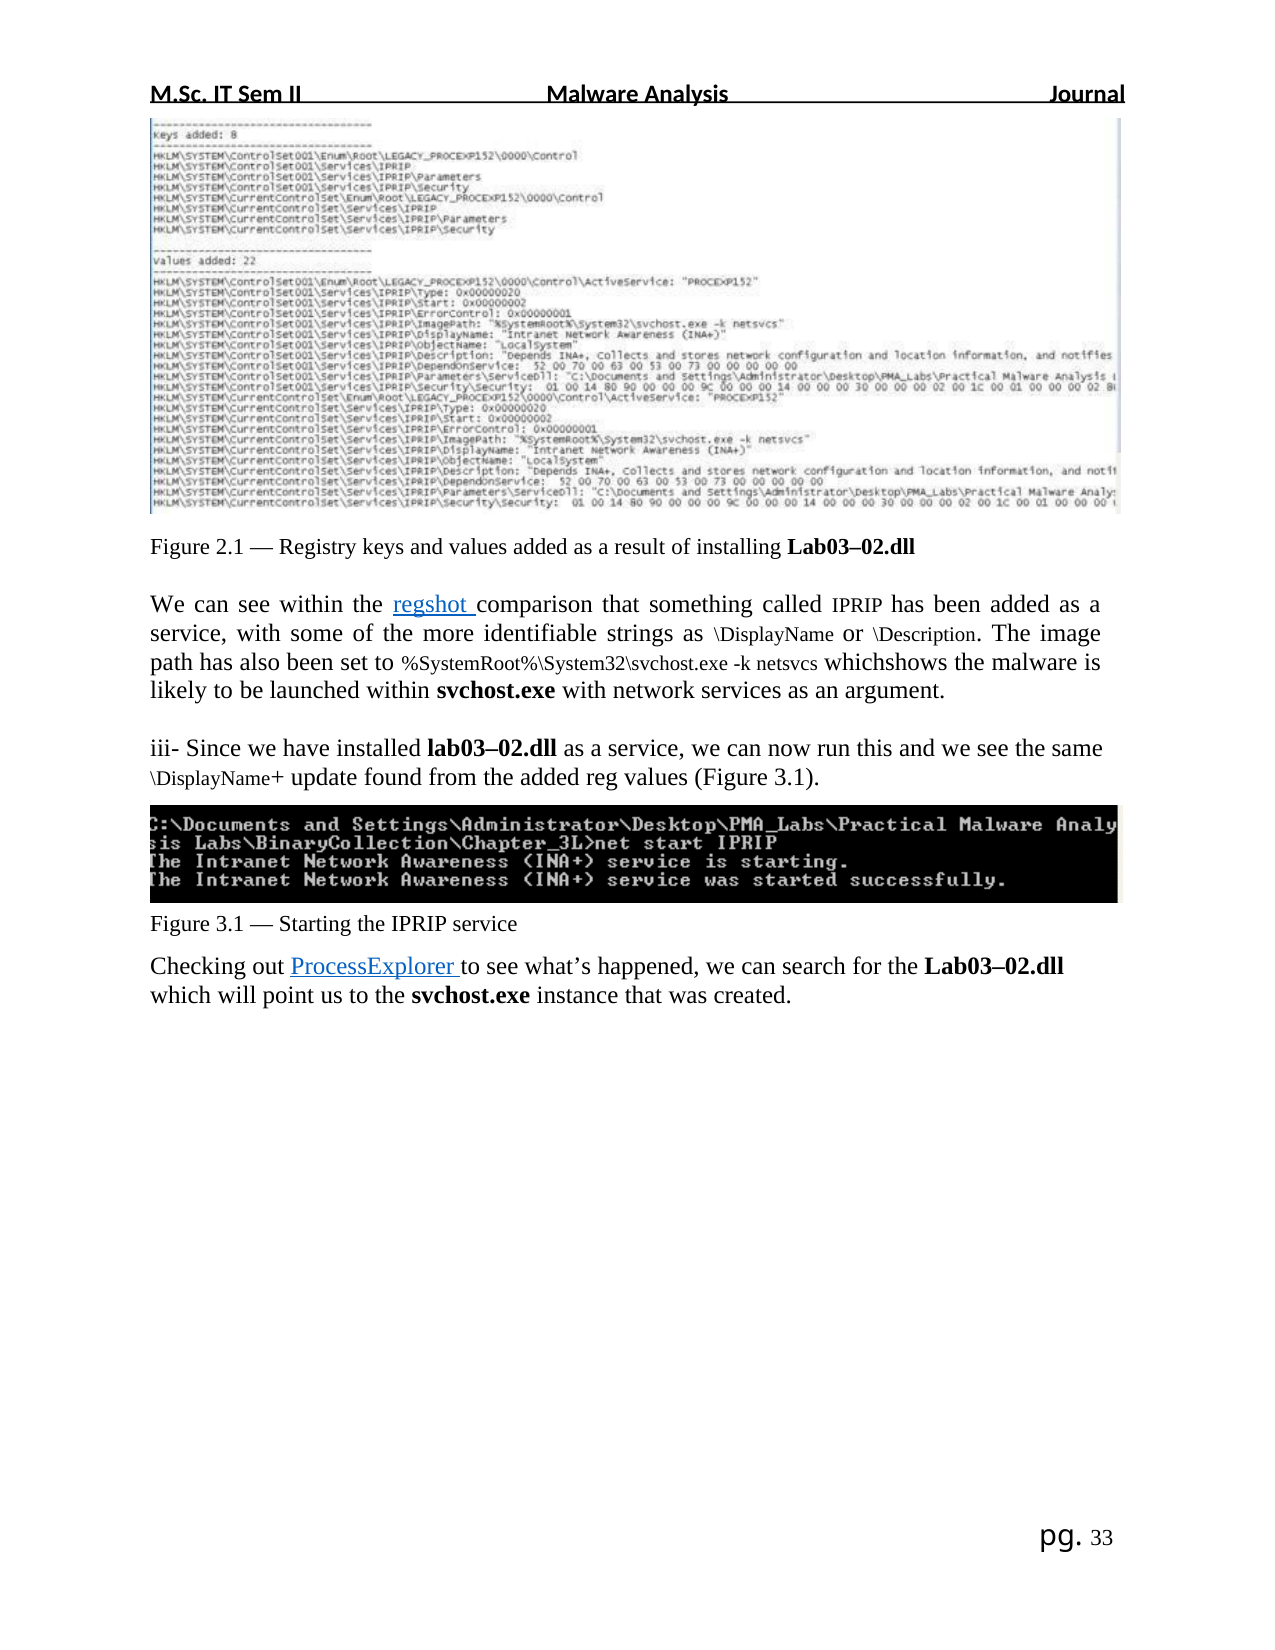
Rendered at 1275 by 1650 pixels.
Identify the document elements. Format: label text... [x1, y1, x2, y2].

text Figure 2.1 — Registry keys and values added as a result of installing Lab03–02.dll [150, 533, 1237, 559]
picture [150, 805, 1124, 903]
text \DisplayName+ update found from the added reg values (Figure 3.1). [150, 762, 1237, 791]
text Checking out ProcessExplorer to see what’s happened, we can search for the Lab03–02.dll [150, 951, 1237, 979]
text which will point us to the svchost.exe instance that was created. [150, 980, 1237, 1008]
list Since we have installed lab03–02.dll as a service, we can now run this and we see the same [150, 733, 1237, 762]
text We can see within the regshot comparison that something called IPRIP has been added as a service, with some of the more identifiable strings as \DisplayName or \Description. The image path has also been set to %SystemRoot%\System32\svchost.exe -k netsvcs whichshows the malware is likely to be launched within svchost.exe with network services as an argument. [150, 589, 1101, 704]
picture [150, 118, 1121, 514]
